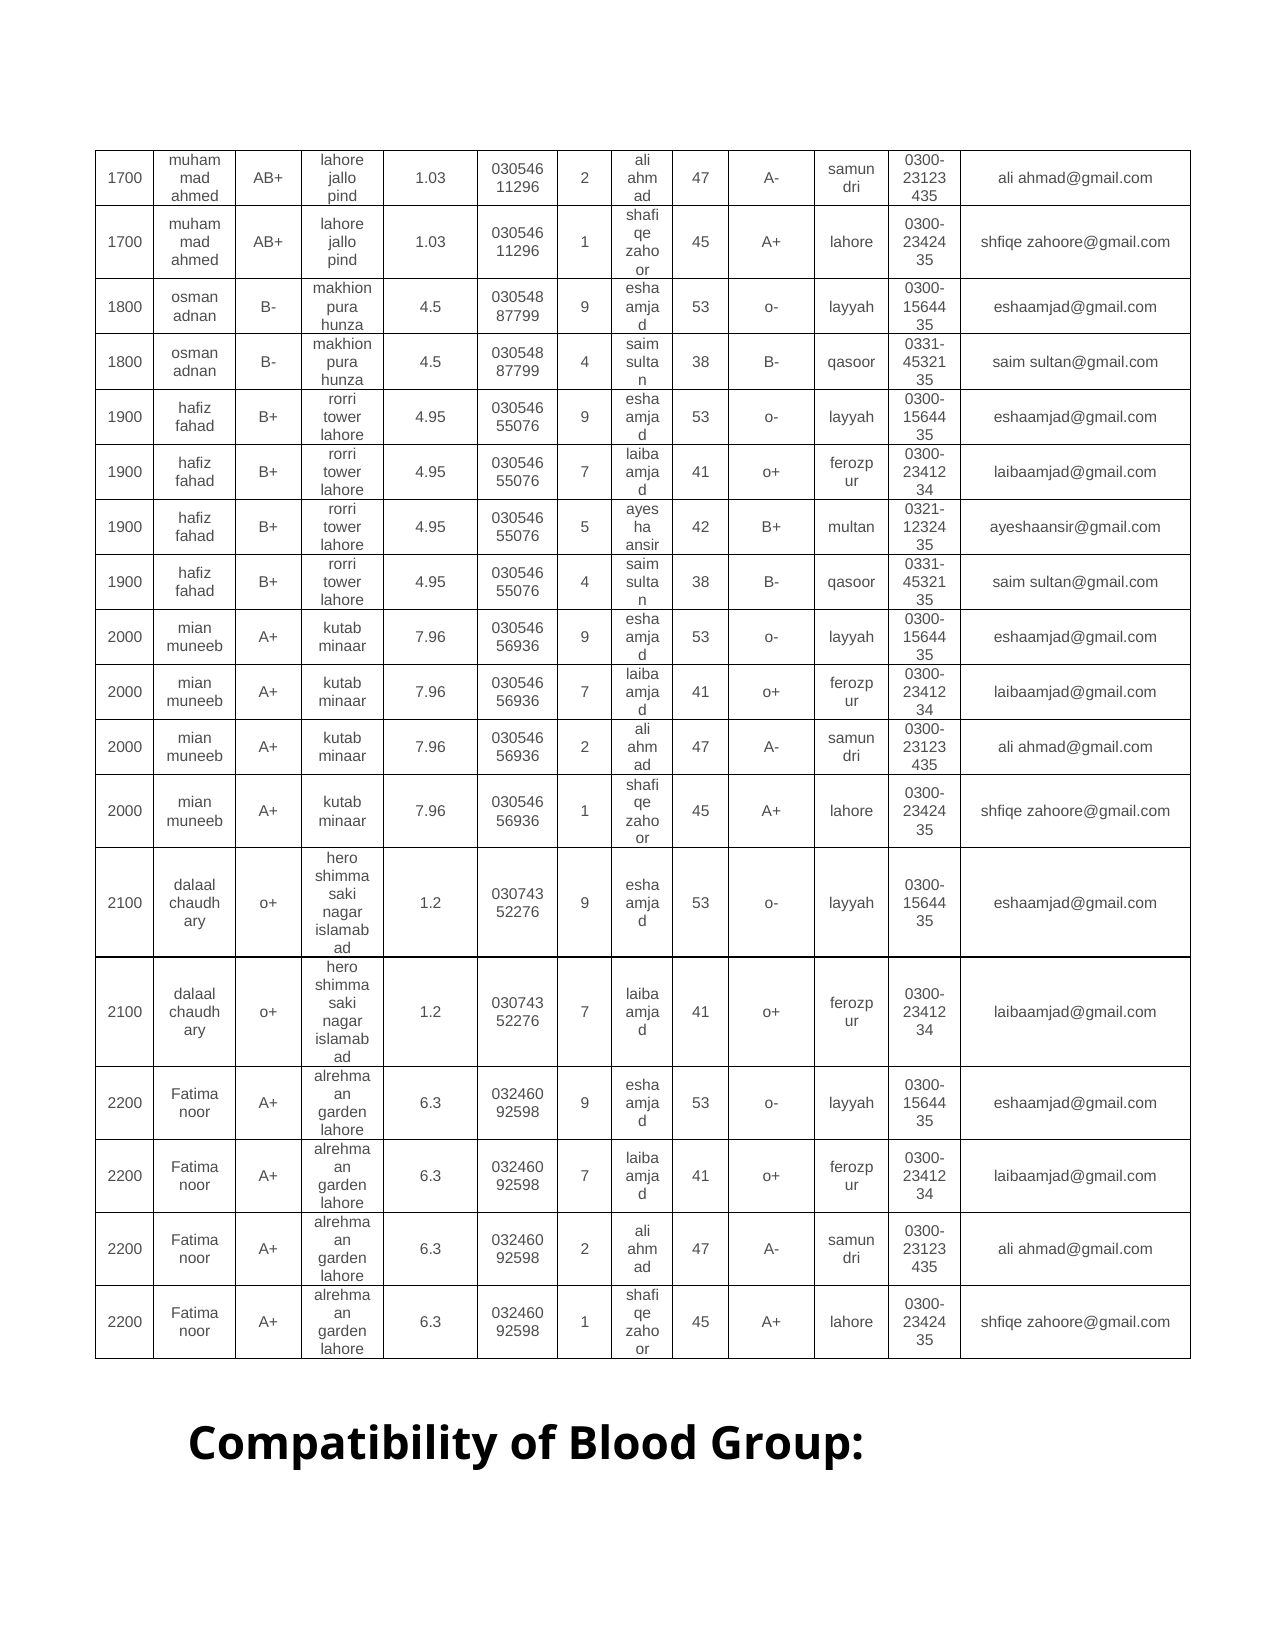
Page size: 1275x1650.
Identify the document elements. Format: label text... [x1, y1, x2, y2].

table_cell mian muneeb [154, 610, 235, 664]
table_cell eshaamjad@gmail.com [961, 279, 1190, 333]
table_cell ali ahmad [612, 720, 672, 774]
table_cell samundri [815, 1213, 888, 1285]
table_cell osman adnan [154, 279, 235, 333]
table_cell 0331-4532135 [889, 334, 960, 388]
table_cell samundri [815, 720, 888, 774]
table_cell laiba amjad [612, 958, 672, 1066]
table_cell 0331-4532135 [889, 555, 960, 609]
table_cell esha amjad [612, 848, 672, 956]
table_cell layyah [815, 848, 888, 956]
table_cell layyah [815, 1067, 888, 1139]
table_cell 03054655076 [478, 500, 557, 554]
table_cell rorri tower lahore [302, 555, 383, 609]
table_cell hafiz fahad [154, 390, 235, 443]
table_cell 03246092598 [478, 1140, 557, 1212]
table_cell o- [729, 848, 814, 956]
table_cell B+ [236, 555, 301, 609]
table_cell A+ [236, 1067, 301, 1139]
table_cell esha amjad [612, 279, 672, 333]
table_cell hero shimma saki nagar islamabad [302, 848, 383, 956]
table_cell 2100 [96, 958, 153, 1066]
table_cell esha amjad [612, 390, 672, 443]
table_cell 6.3 [384, 1286, 477, 1358]
table_cell 1700 [96, 151, 153, 205]
table_cell laibaamjad@gmail.com [961, 665, 1190, 719]
table_cell 1800 [96, 334, 153, 388]
table_cell o+ [729, 1140, 814, 1212]
table_cell 1900 [96, 445, 153, 499]
table_cell 2 [558, 151, 611, 205]
table_cell 41 [673, 1140, 728, 1212]
table_cell B- [236, 334, 301, 388]
table_cell 1.03 [384, 206, 477, 278]
table_cell 7.96 [384, 775, 477, 847]
table_cell ferozpur [815, 1140, 888, 1212]
table_cell 0300-1564435 [889, 279, 960, 333]
table_cell laibaamjad@gmail.com [961, 958, 1190, 1066]
table_cell 1.03 [384, 151, 477, 205]
table_cell eshaamjad@gmail.com [961, 610, 1190, 664]
table_cell A+ [236, 1286, 301, 1358]
table_cell 9 [558, 390, 611, 443]
table_cell 0300-1564435 [889, 390, 960, 443]
table_cell 9 [558, 848, 611, 956]
table_cell 03054655076 [478, 555, 557, 609]
table_cell eshaamjad@gmail.com [961, 390, 1190, 443]
table_cell 0300-1564435 [889, 1067, 960, 1139]
table_cell A+ [236, 720, 301, 774]
table_cell B- [729, 555, 814, 609]
table_cell saim sultan@gmail.com [961, 555, 1190, 609]
table_cell o+ [729, 958, 814, 1066]
table_cell makhion pura hunza [302, 334, 383, 388]
table_cell 03054887799 [478, 334, 557, 388]
table_cell 2 [558, 720, 611, 774]
table_cell lahore jallo pind [302, 151, 383, 205]
table_cell 0300-23123435 [889, 151, 960, 205]
table_cell 2200 [96, 1213, 153, 1285]
table_cell 9 [558, 279, 611, 333]
table_cell ayesha ansir [612, 500, 672, 554]
table_cell 5 [558, 500, 611, 554]
table_cell 2000 [96, 775, 153, 847]
table_cell 1900 [96, 390, 153, 443]
table_cell ferozpur [815, 665, 888, 719]
table_cell B- [236, 279, 301, 333]
table_cell 2200 [96, 1140, 153, 1212]
table_cell 1 [558, 1286, 611, 1358]
table_cell laibaamjad@gmail.com [961, 445, 1190, 499]
table_cell 0300-2341234 [889, 665, 960, 719]
table_cell 7 [558, 958, 611, 1066]
table_cell dalaal chaudhary [154, 958, 235, 1066]
table_cell 47 [673, 720, 728, 774]
table_cell lahore jallo pind [302, 206, 383, 278]
table_cell AB+ [236, 206, 301, 278]
table_cell 38 [673, 555, 728, 609]
table_cell saim sultan [612, 555, 672, 609]
table_cell 45 [673, 206, 728, 278]
table_cell 0300-2342435 [889, 1286, 960, 1358]
table_cell A+ [236, 665, 301, 719]
table_cell A+ [236, 1140, 301, 1212]
table_cell 45 [673, 1286, 728, 1358]
table_cell 0300-2341234 [889, 958, 960, 1066]
table_cell 47 [673, 151, 728, 205]
table_cell 2000 [96, 665, 153, 719]
table_cell 4.95 [384, 555, 477, 609]
table_cell shafiqe zahoor [612, 775, 672, 847]
table_cell hero shimma saki nagar islamabad [302, 958, 383, 1066]
table_cell 1800 [96, 279, 153, 333]
table_cell eshaamjad@gmail.com [961, 848, 1190, 956]
table_cell 1.2 [384, 958, 477, 1066]
table_cell 41 [673, 445, 728, 499]
table_cell 0300-1564435 [889, 610, 960, 664]
table_cell 41 [673, 958, 728, 1066]
table_cell 53 [673, 610, 728, 664]
table_cell shfiqe zahoore@gmail.com [961, 775, 1190, 847]
table_cell 03054887799 [478, 279, 557, 333]
table_cell 2200 [96, 1067, 153, 1139]
table_cell B- [729, 334, 814, 388]
table_cell 0300-23123435 [889, 720, 960, 774]
table_cell rorri tower lahore [302, 445, 383, 499]
table_cell 0300-2342435 [889, 206, 960, 278]
table_cell mian muneeb [154, 665, 235, 719]
table_cell kutab minaar [302, 775, 383, 847]
table_cell 9 [558, 1067, 611, 1139]
table_cell B+ [236, 500, 301, 554]
table_cell Fatima noor [154, 1213, 235, 1285]
table_cell 45 [673, 775, 728, 847]
table_cell muhammad ahmed [154, 206, 235, 278]
table_cell 03054611296 [478, 151, 557, 205]
table_cell esha amjad [612, 1067, 672, 1139]
table_cell 03246092598 [478, 1067, 557, 1139]
table_cell dalaal chaudhary [154, 848, 235, 956]
table_cell alrehmaan garden lahore [302, 1140, 383, 1212]
table_cell ali ahmad@gmail.com [961, 151, 1190, 205]
table_cell 4.5 [384, 279, 477, 333]
table_cell 03054655076 [478, 390, 557, 443]
table_cell A+ [729, 1286, 814, 1358]
table_cell B+ [729, 500, 814, 554]
table_cell A+ [236, 1213, 301, 1285]
table_cell 03246092598 [478, 1213, 557, 1285]
table_cell A- [729, 1213, 814, 1285]
table_cell esha amjad [612, 610, 672, 664]
table_cell o- [729, 610, 814, 664]
table_cell 47 [673, 1213, 728, 1285]
table_cell 0300-2342435 [889, 775, 960, 847]
table_cell kutab minaar [302, 720, 383, 774]
table_cell kutab minaar [302, 610, 383, 664]
table_cell saim sultan@gmail.com [961, 334, 1190, 388]
table_cell eshaamjad@gmail.com [961, 1067, 1190, 1139]
table_cell laiba amjad [612, 445, 672, 499]
table_cell mian muneeb [154, 720, 235, 774]
table_cell 1700 [96, 206, 153, 278]
table_cell samundri [815, 151, 888, 205]
table_cell 1.2 [384, 848, 477, 956]
table_cell Fatima noor [154, 1140, 235, 1212]
table_cell 42 [673, 500, 728, 554]
table_cell 2200 [96, 1286, 153, 1358]
table_cell 7 [558, 1140, 611, 1212]
table_cell A+ [729, 775, 814, 847]
table_cell 38 [673, 334, 728, 388]
table_cell 7.96 [384, 610, 477, 664]
table_cell 03054611296 [478, 206, 557, 278]
table_cell 03074352276 [478, 848, 557, 956]
table_cell 03246092598 [478, 1286, 557, 1358]
table_cell 2000 [96, 720, 153, 774]
table_cell 53 [673, 390, 728, 443]
table_cell 03054656936 [478, 775, 557, 847]
table_cell 2 [558, 1213, 611, 1285]
table_cell ferozpur [815, 958, 888, 1066]
table_cell A+ [236, 610, 301, 664]
table_cell kutab minaar [302, 665, 383, 719]
table_cell 41 [673, 665, 728, 719]
table_cell 4.95 [384, 445, 477, 499]
table_cell layyah [815, 279, 888, 333]
table_cell 2000 [96, 610, 153, 664]
table_cell o+ [236, 958, 301, 1066]
table_cell shfiqe zahoore@gmail.com [961, 206, 1190, 278]
table_cell 7.96 [384, 665, 477, 719]
table_cell ali ahmad [612, 1213, 672, 1285]
table_cell 1 [558, 775, 611, 847]
table_cell 6.3 [384, 1067, 477, 1139]
table_cell alrehmaan garden lahore [302, 1286, 383, 1358]
table_cell ayeshaansir@gmail.com [961, 500, 1190, 554]
table_cell alrehmaan garden lahore [302, 1213, 383, 1285]
table_cell ali ahmad@gmail.com [961, 1213, 1190, 1285]
table_cell ali ahmad [612, 151, 672, 205]
text Compatibility of Blood Group: [187, 1410, 1087, 1473]
table_cell rorri tower lahore [302, 500, 383, 554]
table_cell o- [729, 1067, 814, 1139]
table_cell layyah [815, 610, 888, 664]
table_cell rorri tower lahore [302, 390, 383, 443]
table_cell hafiz fahad [154, 500, 235, 554]
table_cell 03054656936 [478, 610, 557, 664]
table_cell muhammad ahmed [154, 151, 235, 205]
table_cell A- [729, 151, 814, 205]
table_cell AB+ [236, 151, 301, 205]
table_cell multan [815, 500, 888, 554]
table_cell 0300-2341234 [889, 445, 960, 499]
table_cell o+ [729, 665, 814, 719]
table_cell 4 [558, 334, 611, 388]
table_cell o+ [236, 848, 301, 956]
table_cell A+ [236, 775, 301, 847]
table_cell 0321-1232435 [889, 500, 960, 554]
table_cell saim sultan [612, 334, 672, 388]
table_cell lahore [815, 775, 888, 847]
table_cell 53 [673, 1067, 728, 1139]
table_cell 03054656936 [478, 665, 557, 719]
table_cell 4.95 [384, 390, 477, 443]
table_cell shfiqe zahoore@gmail.com [961, 1286, 1190, 1358]
table_cell laibaamjad@gmail.com [961, 1140, 1190, 1212]
table_cell B+ [236, 390, 301, 443]
table_cell o- [729, 390, 814, 443]
table_cell shafiqe zahoor [612, 206, 672, 278]
table_cell 1 [558, 206, 611, 278]
table_cell 03054656936 [478, 720, 557, 774]
table_cell 6.3 [384, 1140, 477, 1212]
table_cell 7.96 [384, 720, 477, 774]
table_cell alrehmaan garden lahore [302, 1067, 383, 1139]
table_cell ali ahmad@gmail.com [961, 720, 1190, 774]
table_cell B+ [236, 445, 301, 499]
table_cell laiba amjad [612, 665, 672, 719]
table_cell hafiz fahad [154, 445, 235, 499]
table_cell lahore [815, 1286, 888, 1358]
table_cell 0300-1564435 [889, 848, 960, 956]
table_cell 1900 [96, 500, 153, 554]
table_cell 53 [673, 848, 728, 956]
table_cell 2100 [96, 848, 153, 956]
table_cell layyah [815, 390, 888, 443]
table_cell osman adnan [154, 334, 235, 388]
table_cell A- [729, 720, 814, 774]
table_cell 7 [558, 665, 611, 719]
table_cell laiba amjad [612, 1140, 672, 1212]
table_cell ferozpur [815, 445, 888, 499]
table_cell Fatima noor [154, 1286, 235, 1358]
table_cell qasoor [815, 555, 888, 609]
table_cell makhion pura hunza [302, 279, 383, 333]
table_cell qasoor [815, 334, 888, 388]
table_cell 9 [558, 610, 611, 664]
table_cell mian muneeb [154, 775, 235, 847]
table_cell 1900 [96, 555, 153, 609]
table_cell 6.3 [384, 1213, 477, 1285]
table_cell o+ [729, 445, 814, 499]
table_cell 03074352276 [478, 958, 557, 1066]
table_cell shafiqe zahoor [612, 1286, 672, 1358]
table_cell 0300-2341234 [889, 1140, 960, 1212]
table_cell lahore [815, 206, 888, 278]
table_cell 4.5 [384, 334, 477, 388]
table_cell 53 [673, 279, 728, 333]
table_cell 0300-23123435 [889, 1213, 960, 1285]
table_cell 4.95 [384, 500, 477, 554]
table_cell o- [729, 279, 814, 333]
table_cell Fatima noor [154, 1067, 235, 1139]
table_cell A+ [729, 206, 814, 278]
table_cell 4 [558, 555, 611, 609]
table_cell 7 [558, 445, 611, 499]
table_cell hafiz fahad [154, 555, 235, 609]
table_cell 03054655076 [478, 445, 557, 499]
